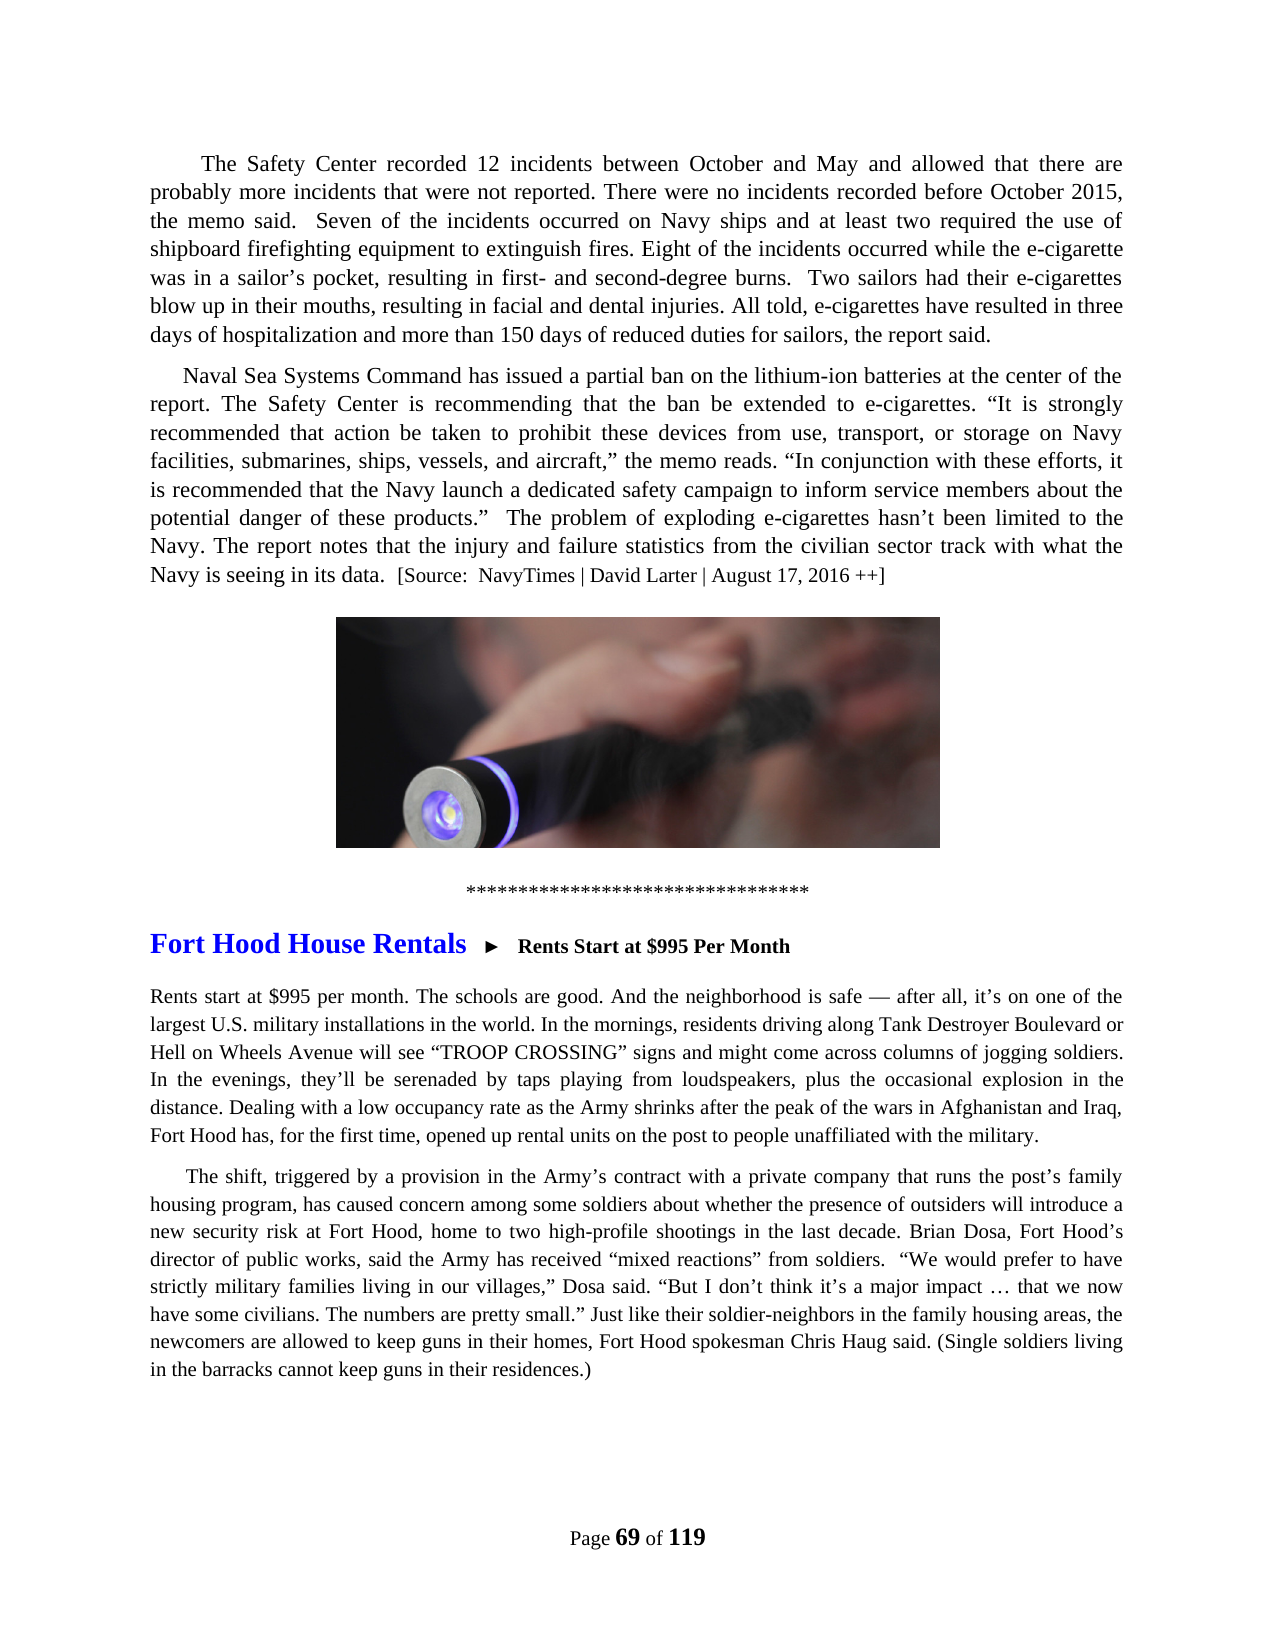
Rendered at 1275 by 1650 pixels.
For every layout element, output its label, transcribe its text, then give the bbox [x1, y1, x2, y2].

text The shift, triggered by a provision in the Army’s contract with a private company that runs the post’s family housing program, has caused concern among some soldiers about whether the presence of outsiders will introduce a new security risk at Fort Hood, home to two high-profile shootings in the last decade. Brian Dosa, Fort Hood’s director of public works, said the Army has received “mixed reactions” from soldiers. “We would prefer to have strictly military families living in our villages,” Dosa said. “But I don’t think it’s a major impact … that we now have some civilians. The numbers are pretty small.” Just like their soldier-neighbors in the family housing areas, the newcomers are allowed to keep guns in their homes, Fort Hood spokesman Chris Haug said. (Single soldiers living in the barracks cannot keep guns in their residences.) [150, 1164, 1125, 1381]
text The Safety Center recorded 12 incidents between October and May and allowed that there are probably more incidents that were not reported. There were no incidents recorded before October 2015, the memo said. Seven of the incidents occurred on Navy ships and at least two required the use of shipboard firefighting equipment to extinguish fires. Eight of the incidents occurred while the e-cigarette was in a sailor’s pocket, resulting in first- and second-degree burns. Two sailors had their e-cigarettes blow up in their mouths, resulting in facial and dental injuries. All told, e-cigarettes have resulted in three days of hospitalization and more than 150 days of reduced duties for sailors, the report said. [150, 150, 1125, 347]
text Rents start at $995 per month. The schools are good. And the neighborhood is safe — after all, it’s on one of the largest U.S. military installations in the world. In the mornings, residents driving along Tank Destroyer Boulevard or Hell on Wheels Avenue will see “TROOP CROSSING” signs and might come across columns of jogging soldiers. In the evenings, they’ll be serenaded by taps playing from loudspeakers, plus the occasional explosion in the distance. Dealing with a low occupancy rate as the Army shrinks after the peak of the wars in Afghanistan and Iraq, Fort Hood has, for the first time, opened up rental units on the post to people unaffiliated with the military. [150, 984, 1125, 1147]
text Fort Hood House Rentals ► Rents Start at $995 Per Month [150, 927, 1125, 960]
text Naval Sea Systems Command has issued a partial ban on the lithium-ion batteries at the center of the report. The Safety Center is recommending that the ban be extended to e-cigarettes. “It is strongly recommended that action be taken to prohibit these devices from use, transport, or storage on Navy facilities, submarines, ships, vessels, and aircraft,” the memo reads. “In conjunction with these efforts, it is recommended that the Navy launch a dedicated safety campaign to inform service members about the potential danger of these products.” The problem of exploding e-cigarettes hasn’t been limited to the Navy. The report notes that the injury and failure statistics from the civilian sector track with what the Navy is seeing in its data. [Source: NavyTimes | David Larter | August 17, 2016 ++] [150, 362, 1125, 587]
picture [335, 617, 940, 848]
text ********************************* [150, 880, 1125, 904]
